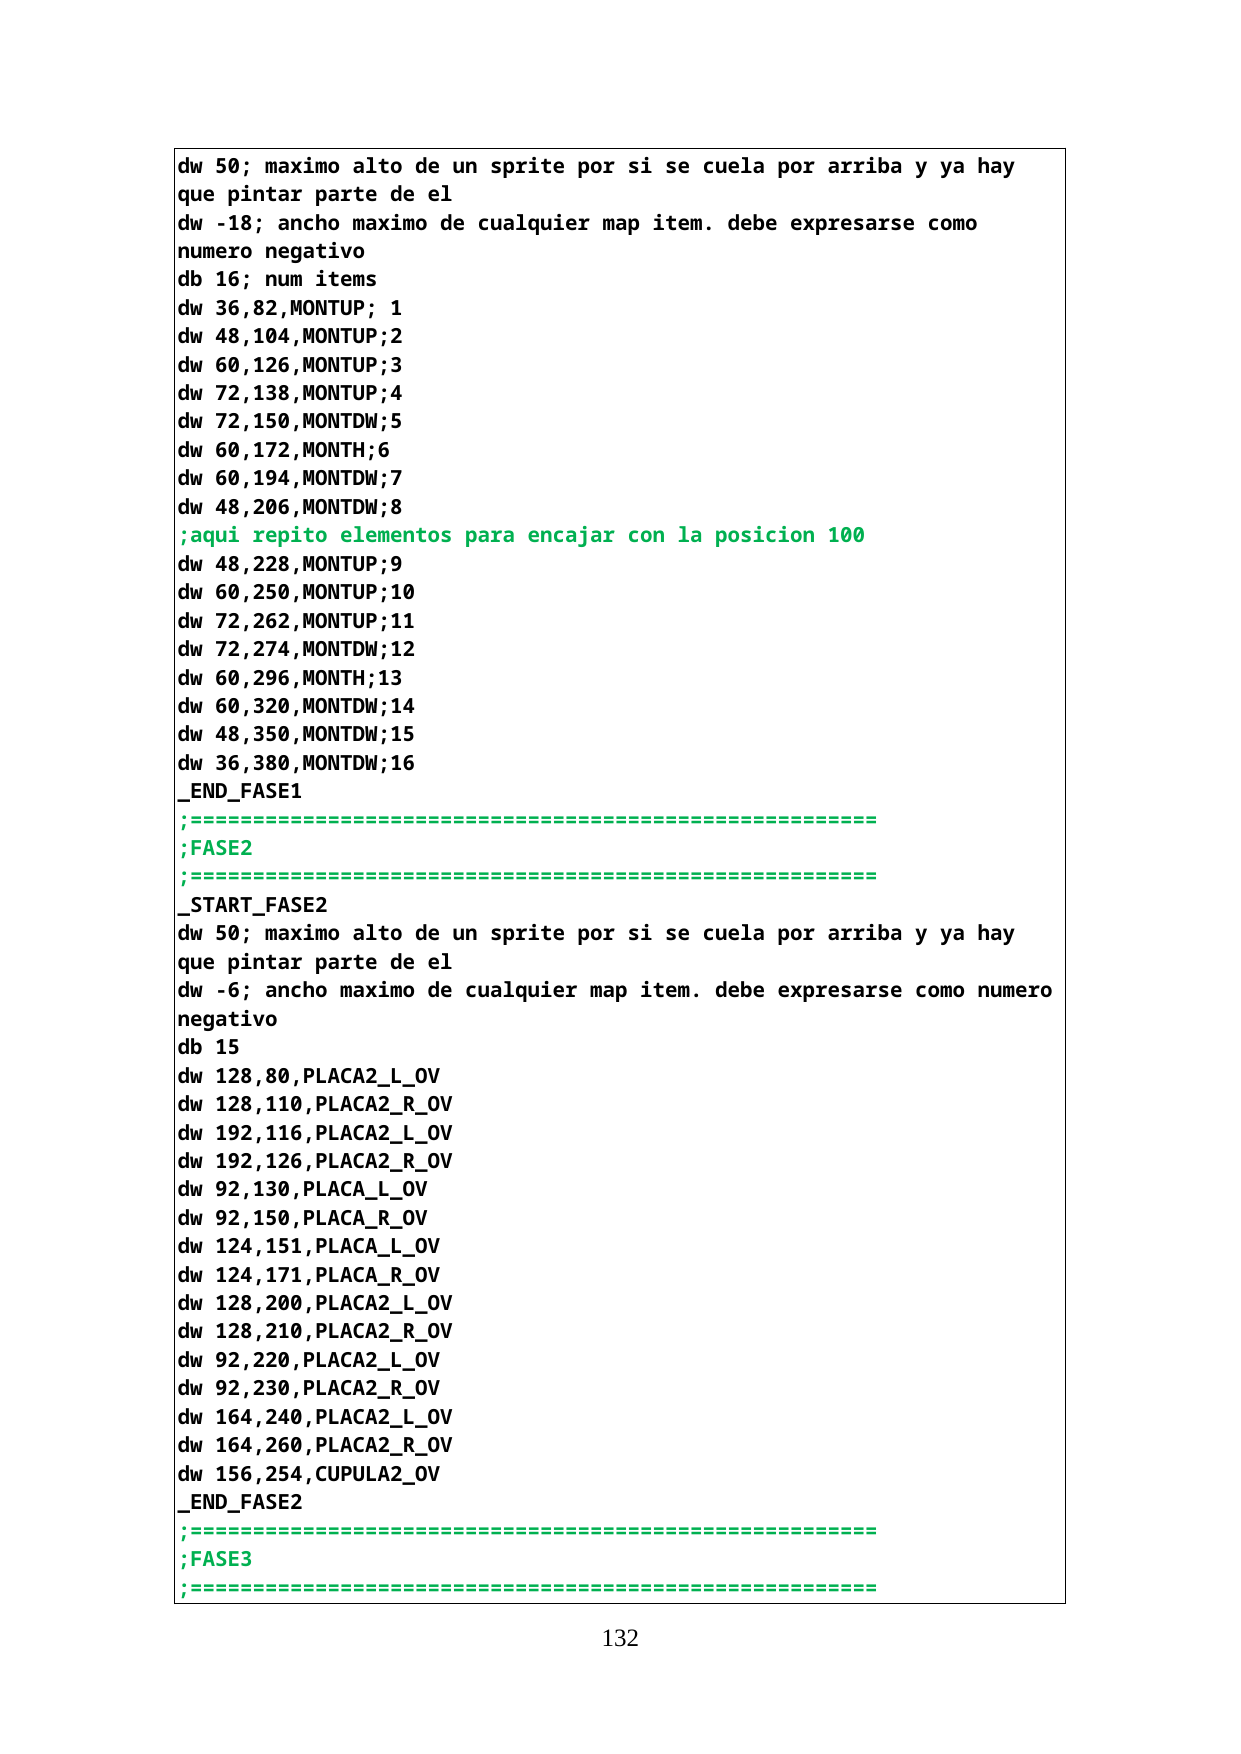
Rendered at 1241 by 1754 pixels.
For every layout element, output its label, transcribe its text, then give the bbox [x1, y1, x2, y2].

text _START_FASE2 [177, 890, 1063, 918]
text dw 60,126,MONTUP;3 [177, 350, 1063, 378]
text ;======================================================= [177, 805, 1063, 833]
text dw 124,171,PLACA_R_OV [177, 1260, 1063, 1288]
text db 16; num items [177, 264, 1063, 293]
text dw 72,150,MONTDW;5 [177, 407, 1063, 435]
text ;FASE2 [177, 833, 1063, 862]
text dw 164,260,PLACA2_R_OV [177, 1430, 1063, 1459]
text dw 124,151,PLACA_L_OV [177, 1231, 1063, 1260]
text dw -6; ancho maximo de cualquier map item. debe expresarse como numero negativo [177, 975, 1063, 1032]
text dw 92,130,PLACA_L_OV [177, 1174, 1063, 1203]
text dw 48,350,MONTDW;15 [177, 719, 1063, 748]
text dw 192,116,PLACA2_L_OV [177, 1118, 1063, 1146]
text ;======================================================= [175, 1569, 1065, 1603]
text dw 156,254,CUPULA2_OV [177, 1459, 1063, 1487]
text db 15 [177, 1032, 1063, 1061]
text dw 48,206,MONTDW;8 [177, 492, 1063, 520]
text dw 92,220,PLACA2_L_OV [177, 1345, 1063, 1373]
text dw 60,296,MONTH;13 [177, 663, 1063, 691]
text dw 72,262,MONTUP;11 [177, 606, 1063, 634]
text dw 164,240,PLACA2_L_OV [177, 1402, 1063, 1430]
text ;======================================================= [177, 862, 1063, 890]
text dw 48,228,MONTUP;9 [177, 549, 1063, 577]
text ;FASE3 [177, 1544, 1063, 1569]
text dw 128,110,PLACA2_R_OV [177, 1089, 1063, 1118]
text dw 128,210,PLACA2_R_OV [177, 1317, 1063, 1345]
text dw 72,274,MONTDW;12 [177, 634, 1063, 663]
text dw 60,250,MONTUP;10 [177, 577, 1063, 606]
text dw 72,138,MONTUP;4 [177, 378, 1063, 407]
text ;======================================================= [177, 1516, 1063, 1544]
text dw 50; maximo alto de un sprite por si se cuela por arriba y ya hay que pintar parte de el [177, 918, 1063, 975]
text dw 60,172,MONTH;6 [177, 435, 1063, 463]
text _END_FASE1 [177, 776, 1063, 805]
text ;aqui repito elementos para encajar con la posicion 100 [177, 520, 1063, 549]
text dw 48,104,MONTUP;2 [177, 321, 1063, 350]
text dw 128,200,PLACA2_L_OV [177, 1288, 1063, 1317]
text dw 92,150,PLACA_R_OV [177, 1203, 1063, 1231]
text dw 92,230,PLACA2_R_OV [177, 1373, 1063, 1402]
text dw -18; ancho maximo de cualquier map item. debe expresarse como numero negativo [177, 208, 1063, 264]
text _END_FASE2 [177, 1487, 1063, 1516]
text dw 36,380,MONTDW;16 [177, 748, 1063, 776]
text dw 36,82,MONTUP; 1 [177, 293, 1063, 321]
text dw 60,320,MONTDW;14 [177, 691, 1063, 719]
text dw 128,80,PLACA2_L_OV [177, 1061, 1063, 1089]
text dw 50; maximo alto de un sprite por si se cuela por arriba y ya hay que pintar parte de el [175, 149, 1065, 208]
text dw 192,126,PLACA2_R_OV [177, 1146, 1063, 1174]
text dw 60,194,MONTDW;7 [177, 463, 1063, 492]
